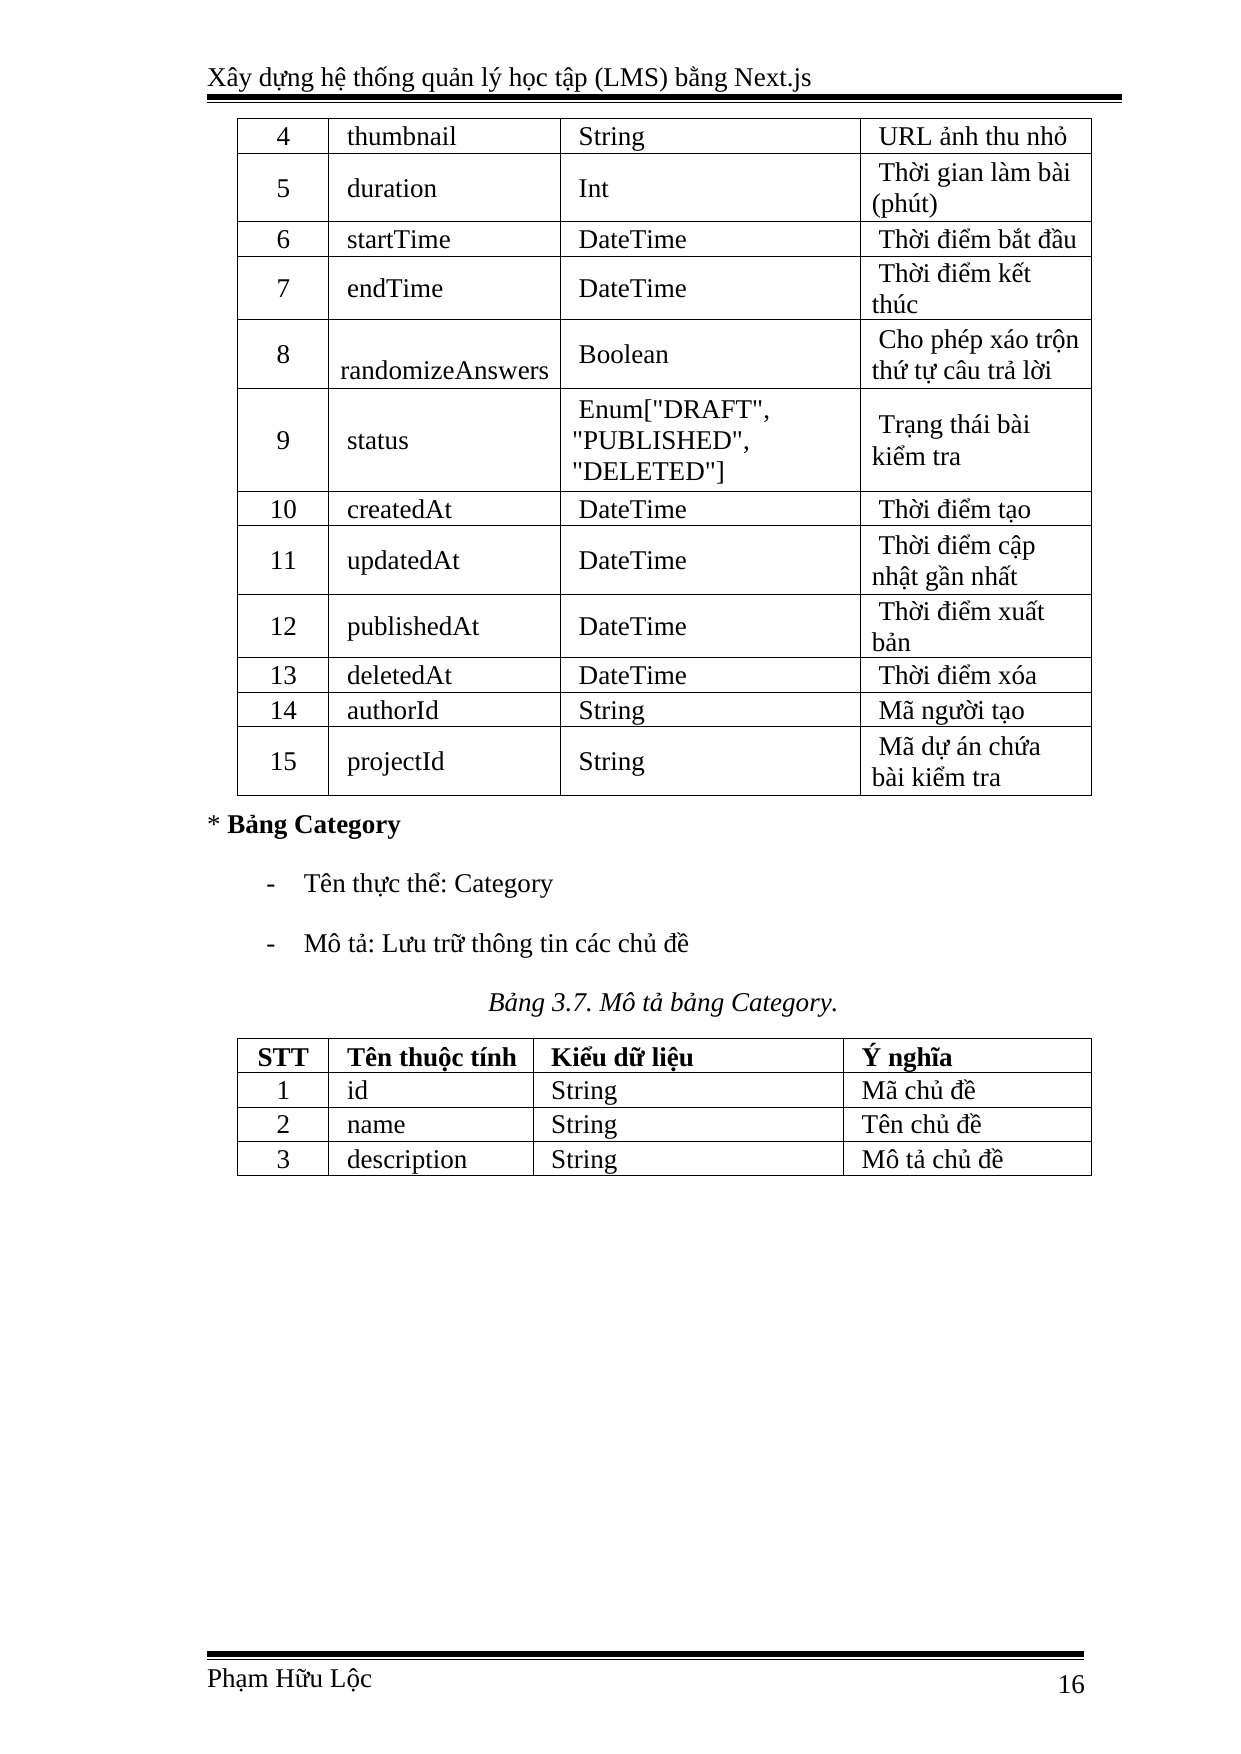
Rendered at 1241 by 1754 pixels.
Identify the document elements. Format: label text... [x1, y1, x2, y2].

list Tên thực thể: Category [266, 867, 1122, 899]
table_cell Thời điểm tạo [861, 492, 1091, 525]
text Bảng 3.7. Mô tả bảng Category. [207, 986, 1122, 1017]
list Mô tả: Lưu trữ thông tin các chủ đề [266, 927, 1122, 958]
table_cell randomizeAnswers [329, 320, 560, 388]
table_cell 10 [238, 492, 328, 525]
table_cell Mã chủ đề [844, 1073, 1091, 1107]
table_cell Enum["DRAFT", "PUBLISHED", "DELETED"] [561, 389, 860, 491]
table_cell String [534, 1073, 843, 1107]
table_cell 13 [238, 658, 328, 692]
table_cell status [329, 389, 560, 491]
table_cell 3 [238, 1142, 328, 1175]
table_cell Thời gian làm bài (phút) [861, 154, 1091, 221]
table_cell id [329, 1073, 533, 1107]
table_cell 4 [238, 119, 328, 152]
table_header Ý nghĩa [844, 1039, 1091, 1072]
table_cell 1 [238, 1073, 328, 1107]
table_cell name [329, 1108, 533, 1141]
table_cell Cho phép xáo trộn thứ tự câu trả lời [861, 320, 1091, 388]
table_cell 8 [238, 320, 328, 388]
table_cell DateTime [561, 658, 860, 692]
table_cell URL ảnh thu nhỏ [861, 119, 1091, 152]
table_cell 11 [238, 526, 328, 594]
table_cell 5 [238, 154, 328, 221]
table_cell duration [329, 154, 560, 221]
table_cell String [534, 1142, 843, 1175]
table_cell 12 [238, 595, 328, 657]
table_header STT [238, 1039, 328, 1072]
table_cell Thời điểm xóa [861, 658, 1091, 692]
table_cell String [534, 1108, 843, 1141]
table_cell 6 [238, 222, 328, 256]
table_cell projectId [329, 727, 560, 795]
table_cell 9 [238, 389, 328, 491]
table_cell createdAt [329, 492, 560, 525]
table_cell DateTime [561, 595, 860, 657]
table_cell Thời điểm bắt đầu [861, 222, 1091, 256]
table_header Kiểu dữ liệu [534, 1039, 843, 1072]
table_cell authorId [329, 693, 560, 726]
table_cell String [561, 119, 860, 152]
table_cell String [561, 693, 860, 726]
table_cell startTime [329, 222, 560, 256]
table_cell updatedAt [329, 526, 560, 594]
table_cell DateTime [561, 526, 860, 594]
table_cell thumbnail [329, 119, 560, 152]
table_cell deletedAt [329, 658, 560, 692]
table_cell Trạng thái bài kiểm tra [861, 389, 1091, 491]
table_cell DateTime [561, 257, 860, 319]
table_cell Mã người tạo [861, 693, 1091, 726]
table_cell Mã dự án chứa bài kiểm tra [861, 727, 1091, 795]
table_cell publishedAt [329, 595, 560, 657]
table_header Tên thuộc tính [329, 1039, 533, 1072]
table_cell DateTime [561, 222, 860, 256]
table_cell Thời điểm cập nhật gần nhất [861, 526, 1091, 594]
table_cell String [561, 727, 860, 795]
table_cell 7 [238, 257, 328, 319]
table_cell 14 [238, 693, 328, 726]
table_cell description [329, 1142, 533, 1175]
table_cell 2 [238, 1108, 328, 1141]
table_cell Mô tả chủ đề [844, 1142, 1091, 1175]
table_cell DateTime [561, 492, 860, 525]
table_cell endTime [329, 257, 560, 319]
table_cell Boolean [561, 320, 860, 388]
text * Bảng Category [207, 808, 1122, 839]
table_cell Tên chủ đề [844, 1108, 1091, 1141]
table_cell Thời điểm xuất bản [861, 595, 1091, 657]
table_cell Thời điểm kết thúc [861, 257, 1091, 319]
table_cell 15 [238, 727, 328, 795]
table_cell Int [561, 154, 860, 221]
